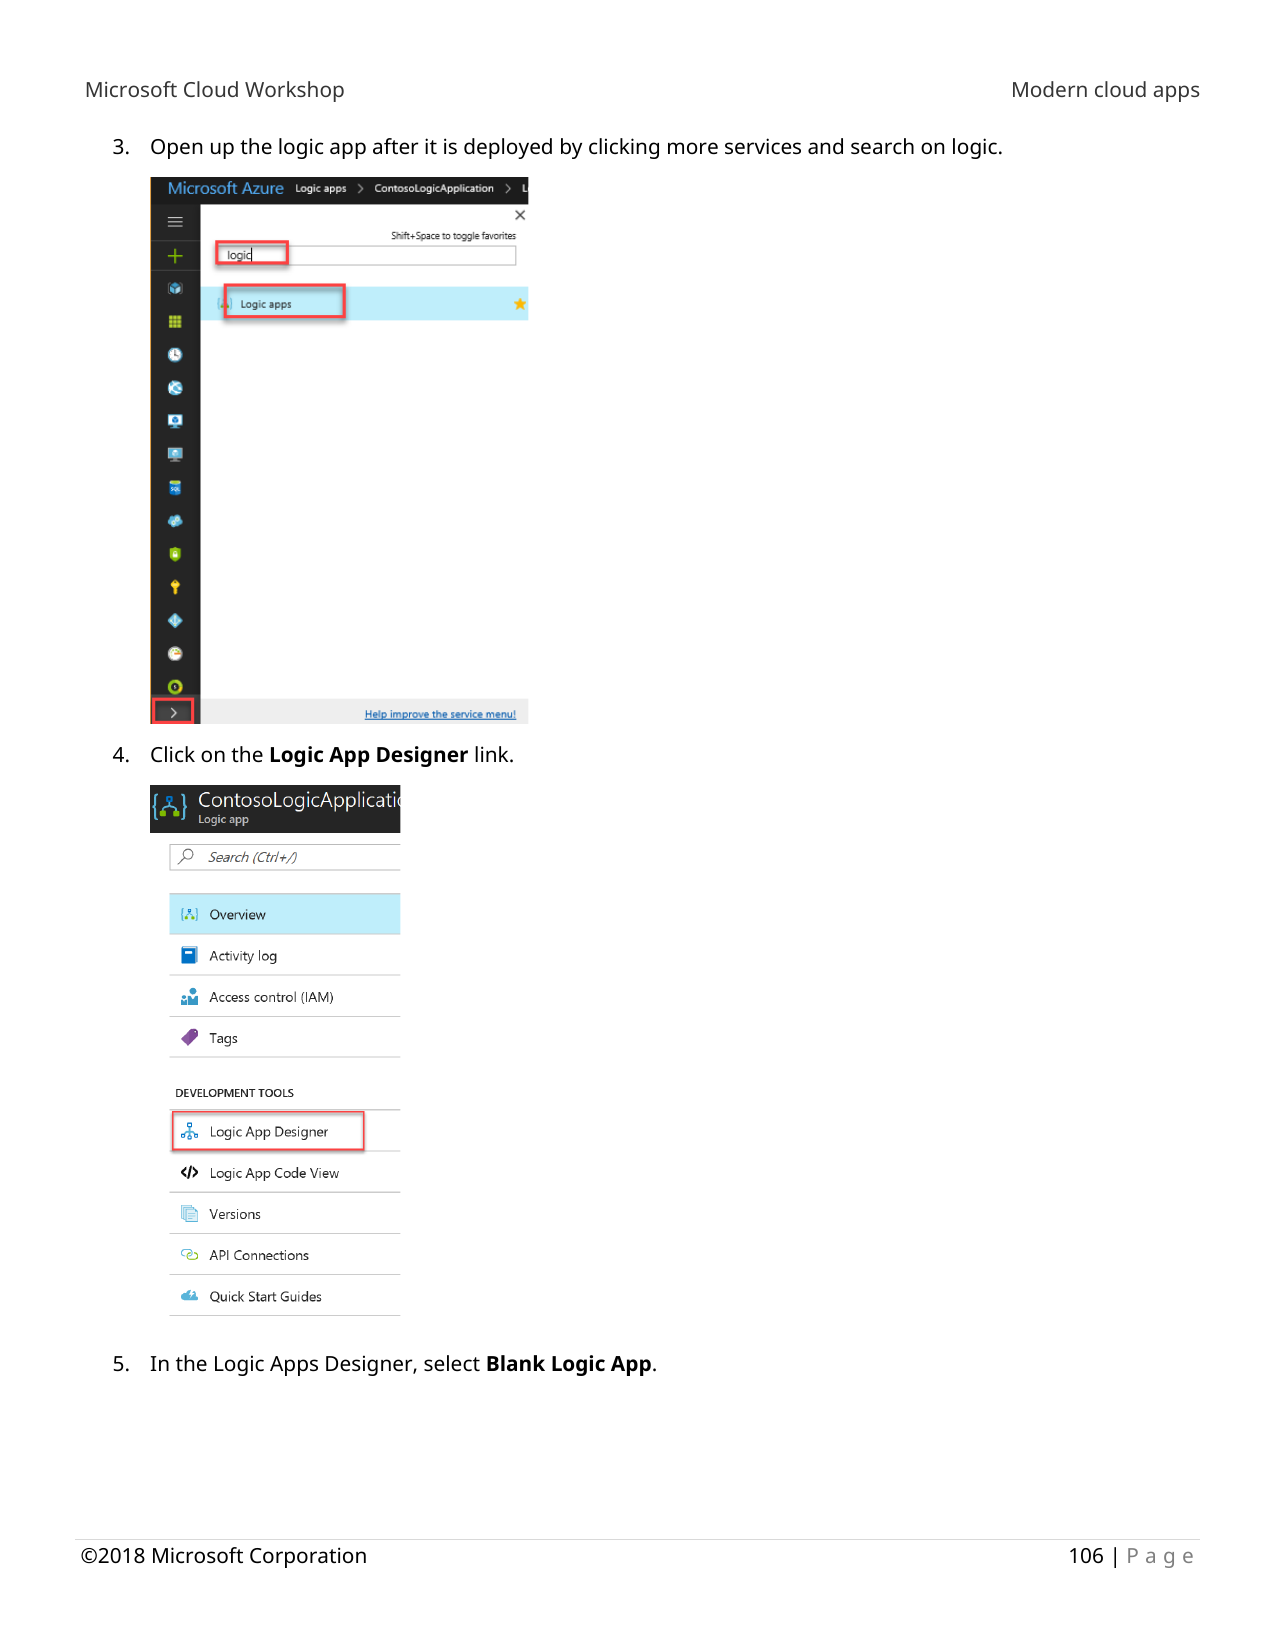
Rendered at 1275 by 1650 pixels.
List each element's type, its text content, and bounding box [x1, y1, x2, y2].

picture [150, 177, 529, 724]
list Open up the logic app after it is deployed by clicking more services and search on logic. [112, 132, 1200, 160]
list In the Logic Apps Designer, select Blank Logic App. [112, 1349, 1200, 1378]
list Click on the Logic App Designer link. [112, 740, 1200, 768]
picture [150, 785, 401, 1333]
